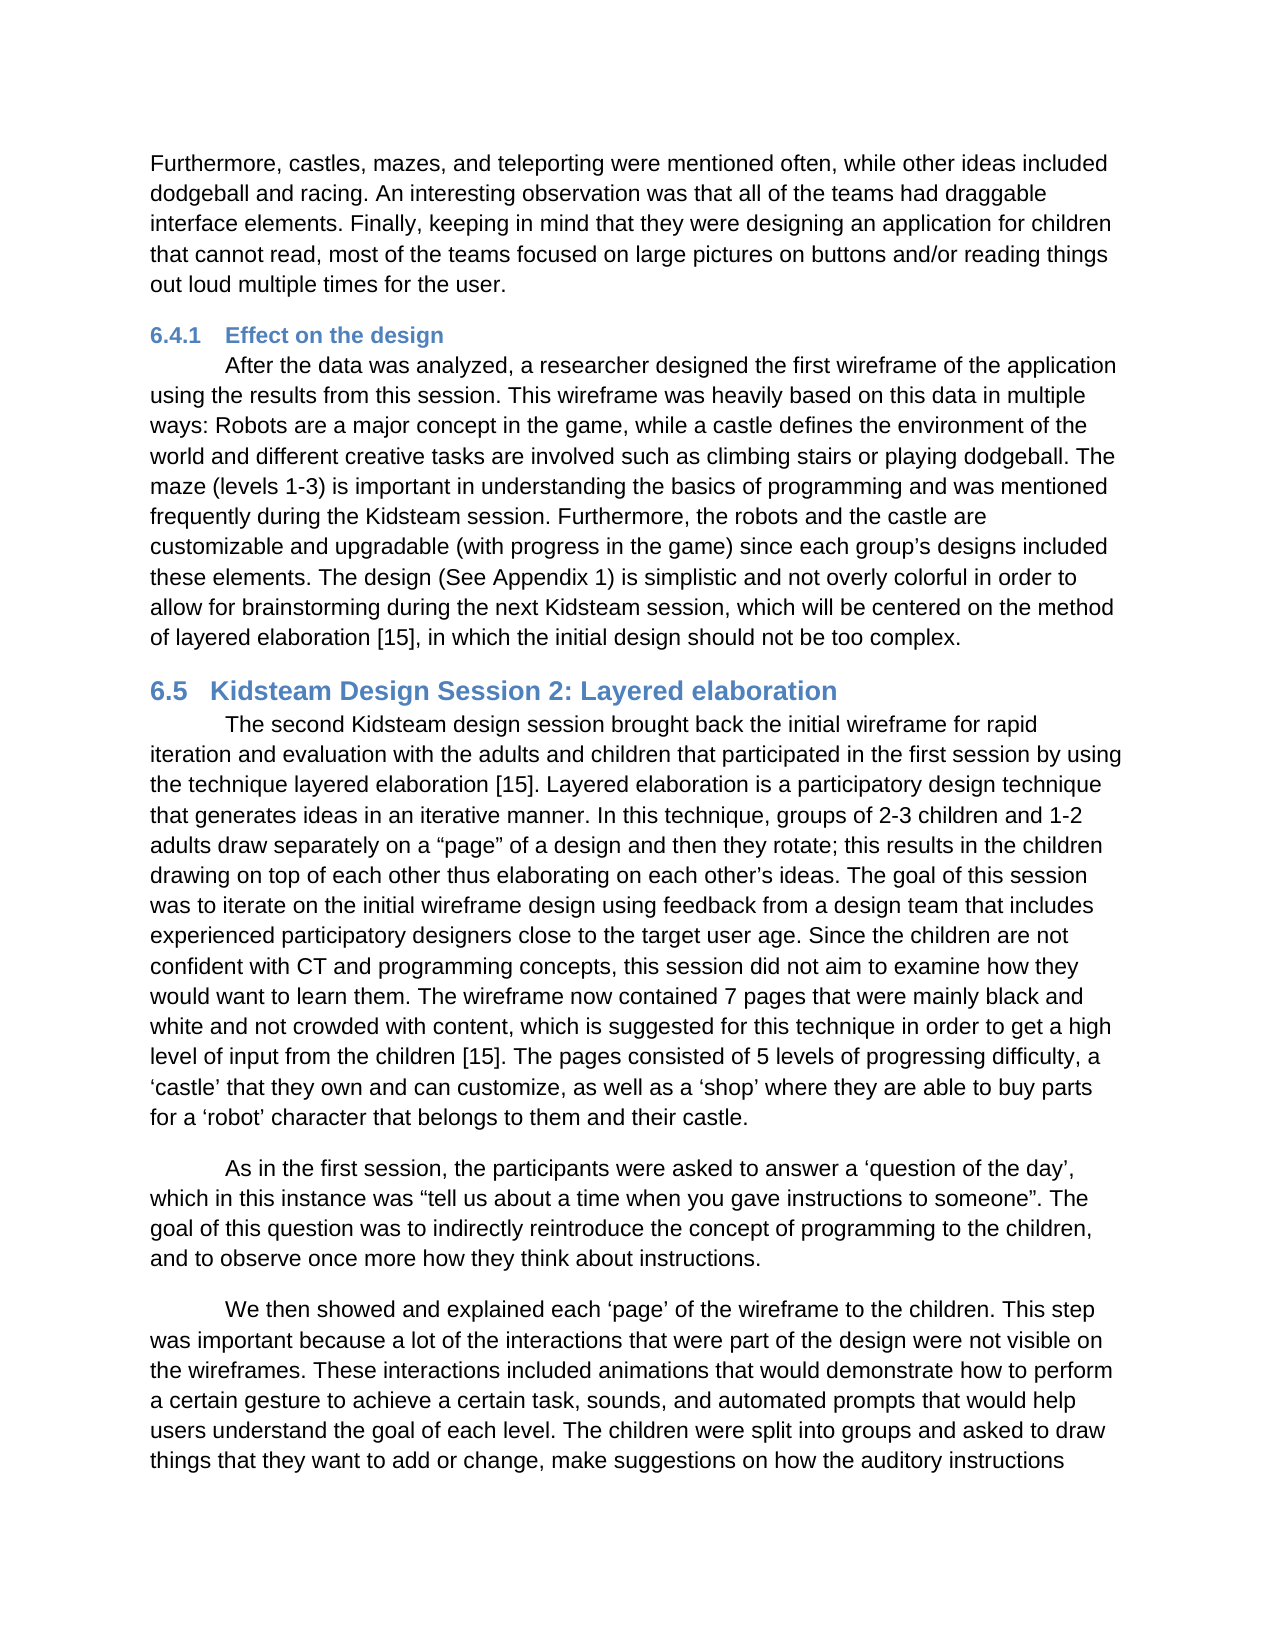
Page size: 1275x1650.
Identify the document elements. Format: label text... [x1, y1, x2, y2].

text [150, 1296, 1125, 1474]
subtitle Kidsteam Design Session 2: Layered elaboration [150, 675, 1125, 706]
text After the data was analyzed, a researcher designed the first wireframe of the application using the results from this session. This wireframe was heavily based on this data in multiple ways: Robots are a major concept in the game, while a castle defines the environment of the world and different creative tasks are involved such as climbing stairs or playing dodgeball. The maze (levels 1-3) is important in understanding the basics of programming and was mentioned frequently during the Kidsteam session. Furthermore, the robots and the castle are customizable and upgradable (with progress in the game) since each group’s designs included these elements. The design (See Appendix 1) is simplistic and not overly colorful in order to allow for brainstorming during the next Kidsteam session, which will be centered on the method of layered elaboration , in which the initial design should not be too complex. [150, 352, 1125, 650]
text The second Kidsteam design session brought back the initial wireframe for rapid iteration and evaluation with the adults and children that participated in the first session by using the technique layered elaboration . Layered elaboration is a participatory design technique that generates ideas in an iterative manner. In this technique, groups of 2-3 children and 1-2 adults draw separately on a “page” of a design and then they rotate; this results in the children drawing on top of each other thus elaborating on each other’s ideas. The goal of this session was to iterate on the initial wireframe design using feedback from a design team that includes experienced participatory designers close to the target user age. Since the children are not confident with CT and programming concepts, this session did not aim to examine how they would want to learn them. The wireframe now contained 7 pages that were mainly black and white and not crowded with content, which is suggested for this technique in order to get a high level of input from the children . The pages consisted of 5 levels of progressing difficulty, a ‘castle’ that they own and can customize, as well as a ‘shop’ where they are able to buy parts for a ‘robot’ character that belongs to them and their castle. [150, 711, 1125, 1130]
subtitle Effect on the design [150, 322, 1125, 348]
text As in the first session, the participants were asked to answer a ‘question of the day’, which in this instance was “tell us about a time when you gave instructions to someone”. The goal of this question was to indirectly reintroduce the concept of programming to the children, and to observe once more how they think about instructions. [150, 1155, 1125, 1272]
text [150, 150, 1125, 297]
